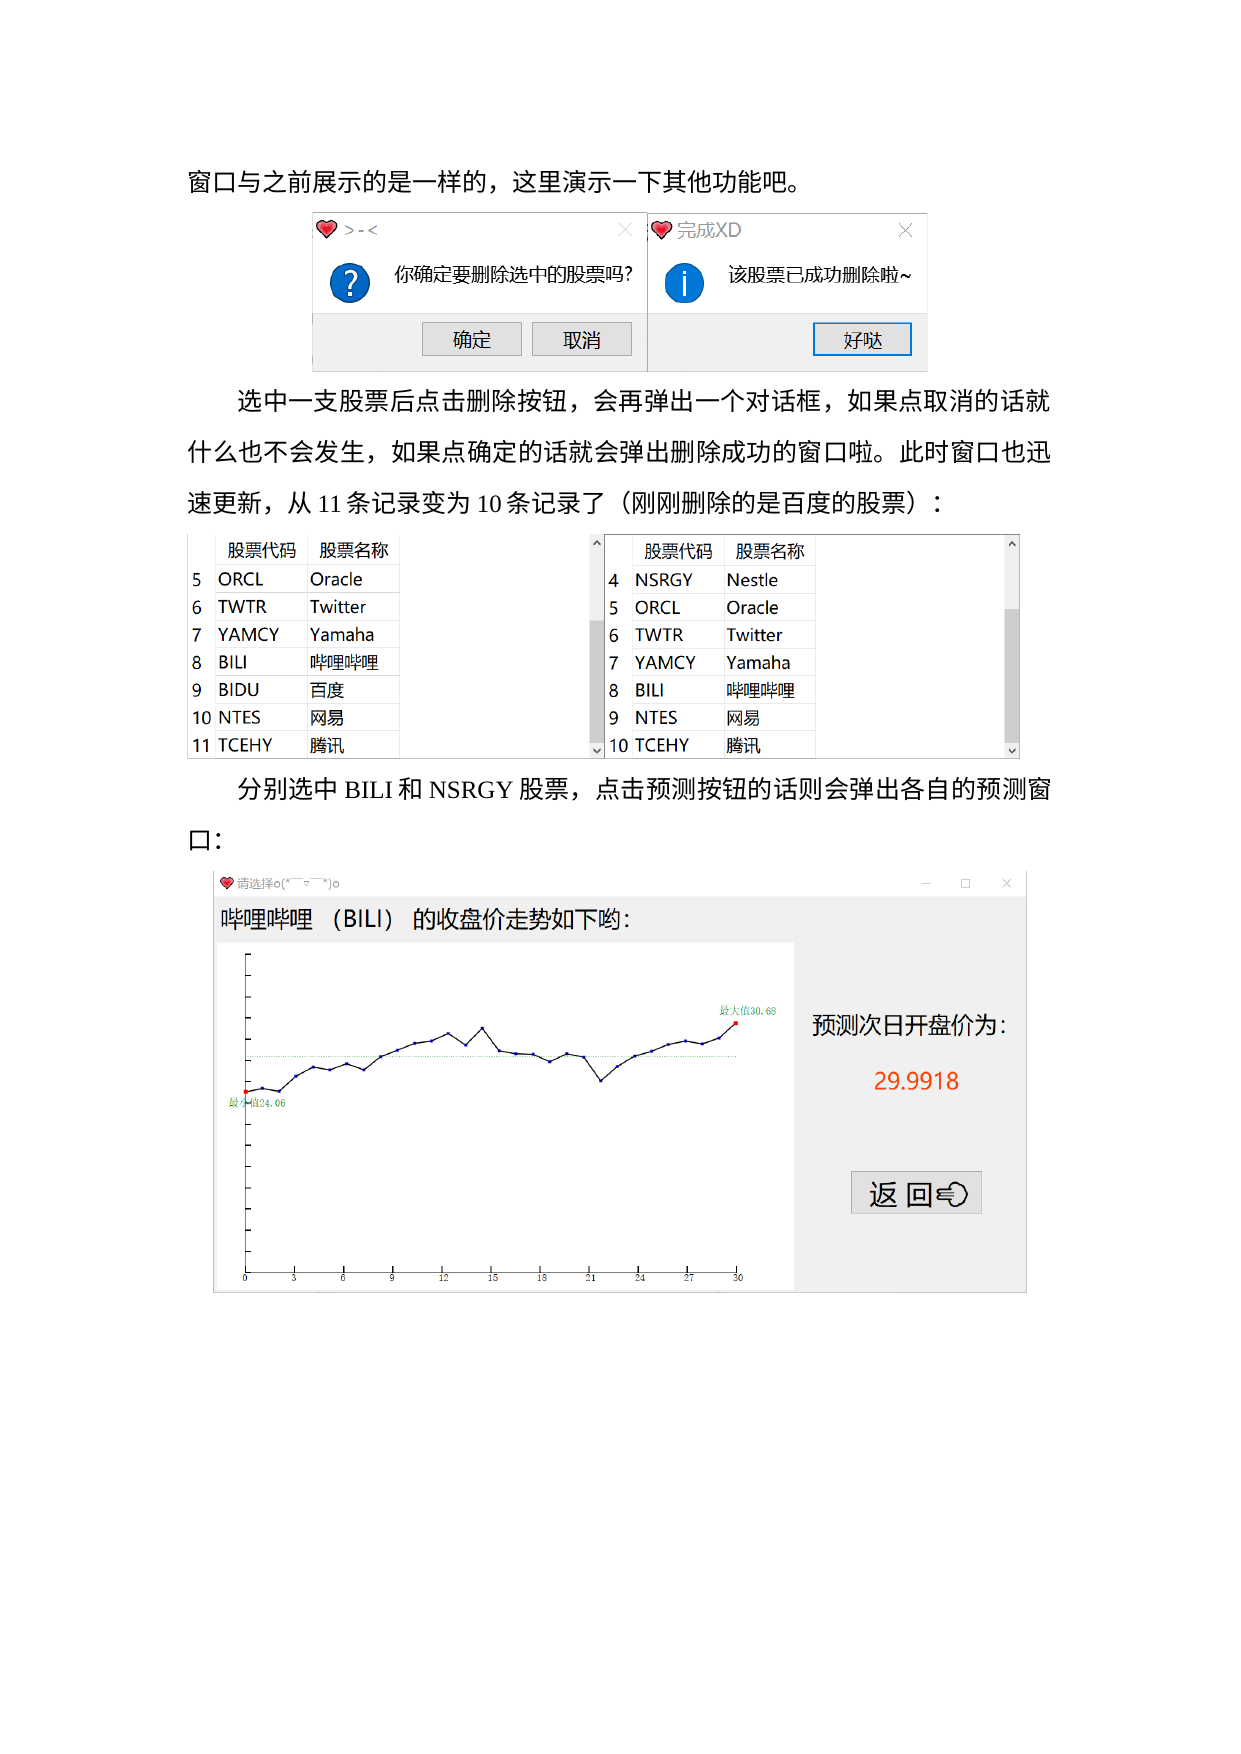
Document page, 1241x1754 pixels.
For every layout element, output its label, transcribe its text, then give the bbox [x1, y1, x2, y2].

text 分别选中BILI和NSRGY股票，点击预测按钮的话则会弹出各自的预测窗口： [187, 769, 1053, 856]
picture [213, 871, 1027, 1293]
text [187, 162, 1053, 198]
picture [187, 534, 1020, 759]
text 选中一支股票后点击删除按钮，会再弹出一个对话框，如果点取消的话就什么也不会发生，如果点确定的话就会弹出删除成功的窗口啦。此时窗口也迅速更新，从11条记录变为10条记录了（刚刚删除的是百度的股票）： [187, 382, 1053, 519]
picture [312, 212, 928, 372]
